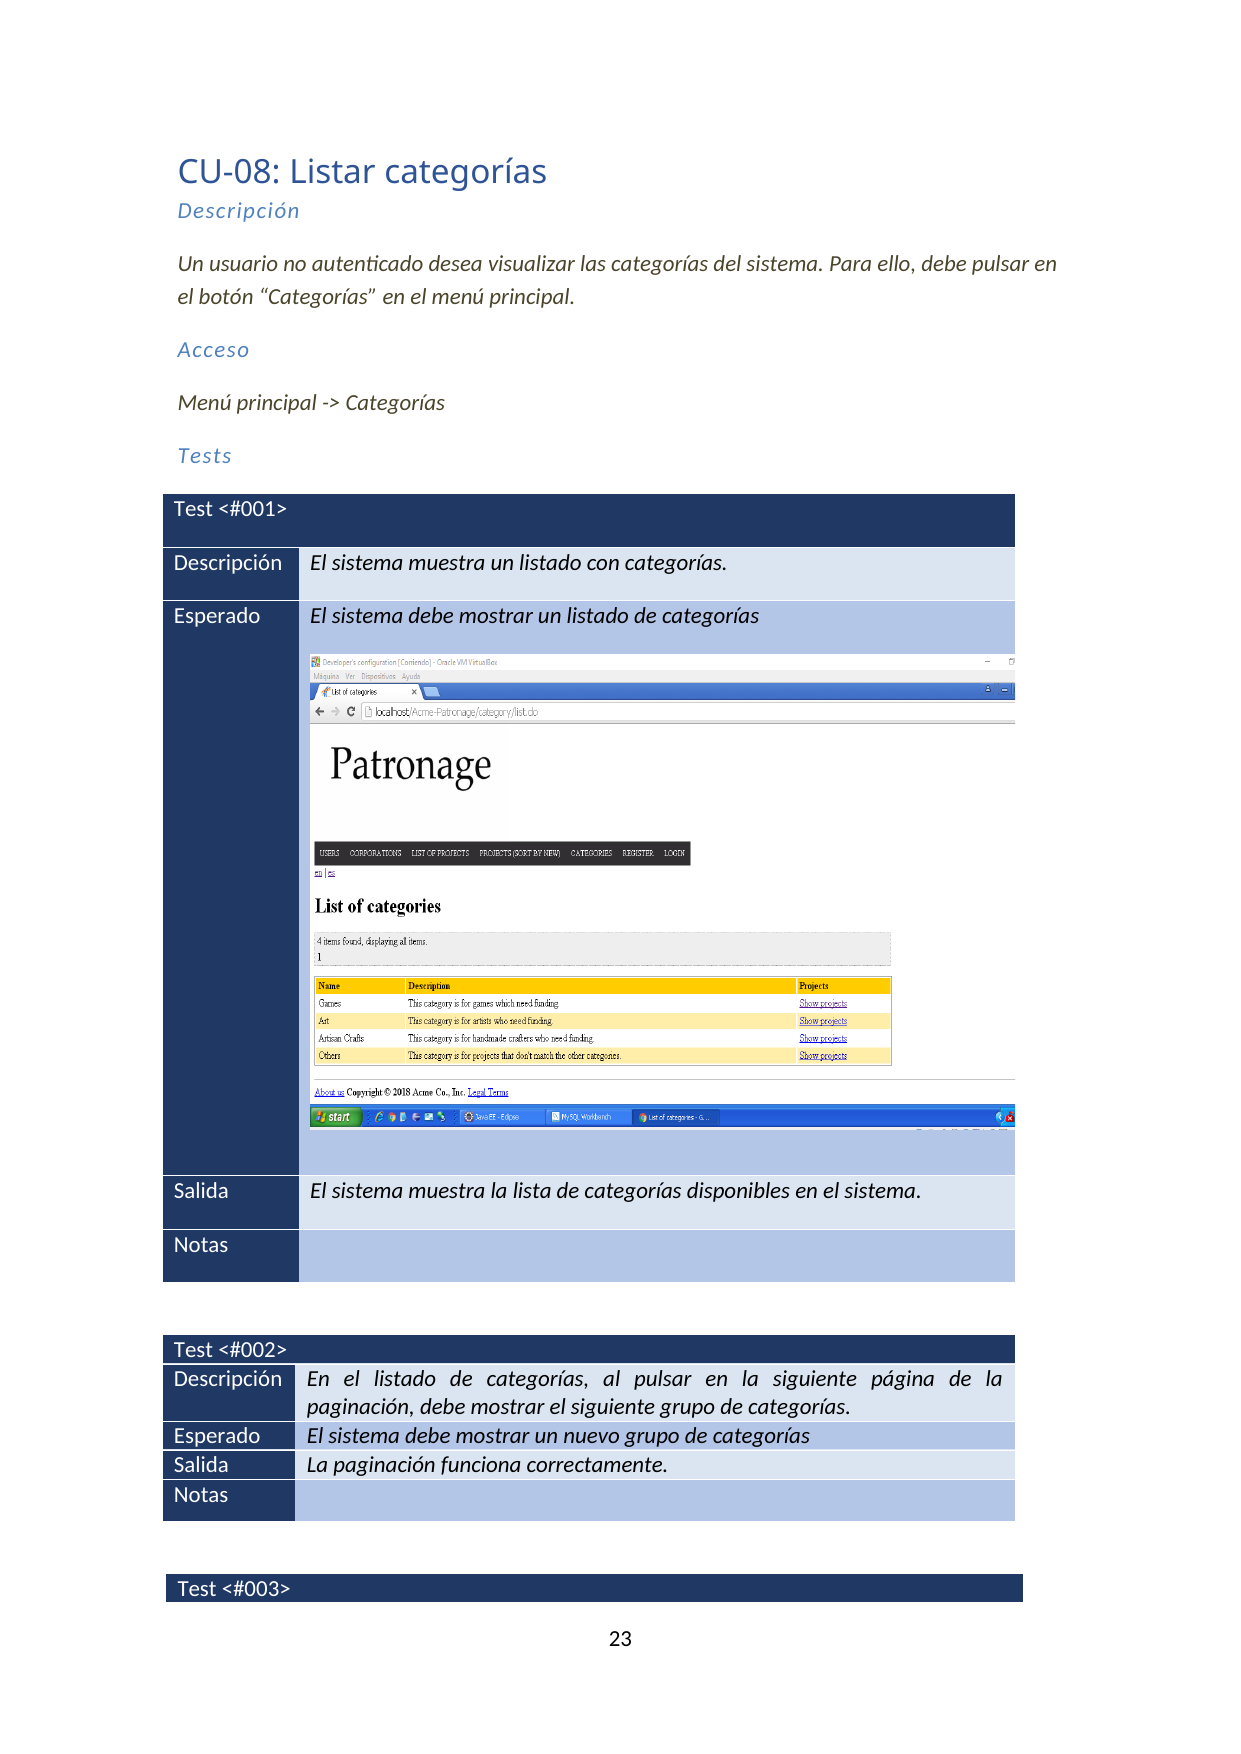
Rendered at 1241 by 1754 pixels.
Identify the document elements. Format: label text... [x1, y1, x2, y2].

table_cell Esperado [163, 601, 299, 1175]
table_cell El sistema muestra un listado con categorías. [299, 548, 1015, 600]
table_header Test <#002> [163, 1335, 1015, 1363]
table_cell El sistema muestra la lista de categorías disponibles en el sistema. [299, 1176, 1015, 1229]
table_cell [295, 1480, 1015, 1521]
table_cell Notas [163, 1480, 295, 1521]
table_cell En el listado de categorías, al pulsar en la siguiente página de la paginación, debe mostrar el siguiente grupo de categorías. [295, 1365, 1015, 1421]
table_header Test <#001> [163, 494, 1015, 547]
table_cell [299, 1230, 1015, 1282]
table_cell El sistema debe mostrar un listado de categorías [299, 601, 1015, 1175]
table_cell El sistema debe mostrar un nuevo grupo de categorías [295, 1422, 1015, 1449]
list Tests [177, 441, 1063, 469]
list Descripción [177, 197, 1063, 224]
table_header Test <#003> [166, 1574, 1023, 1602]
table_cell Salida [163, 1176, 299, 1229]
table_cell Esperado [163, 1422, 295, 1449]
text Menú principal -> Categorías [177, 388, 1063, 416]
table_cell Salida [163, 1451, 295, 1479]
table_cell Descripción [163, 548, 299, 600]
subtitle CU-08: Listar categorías [177, 148, 1063, 193]
table_cell Descripción [163, 1365, 295, 1421]
table_cell La paginación funciona correctamente. [295, 1451, 1015, 1479]
picture [310, 654, 1016, 1130]
table_cell Notas [163, 1230, 299, 1282]
text Un usuario no autenticado desea visualizar las categorías del sistema. Para ello, debe pulsar en el botón “Categorías” en el menú principal. [177, 249, 1063, 310]
list Acceso [177, 335, 1063, 363]
